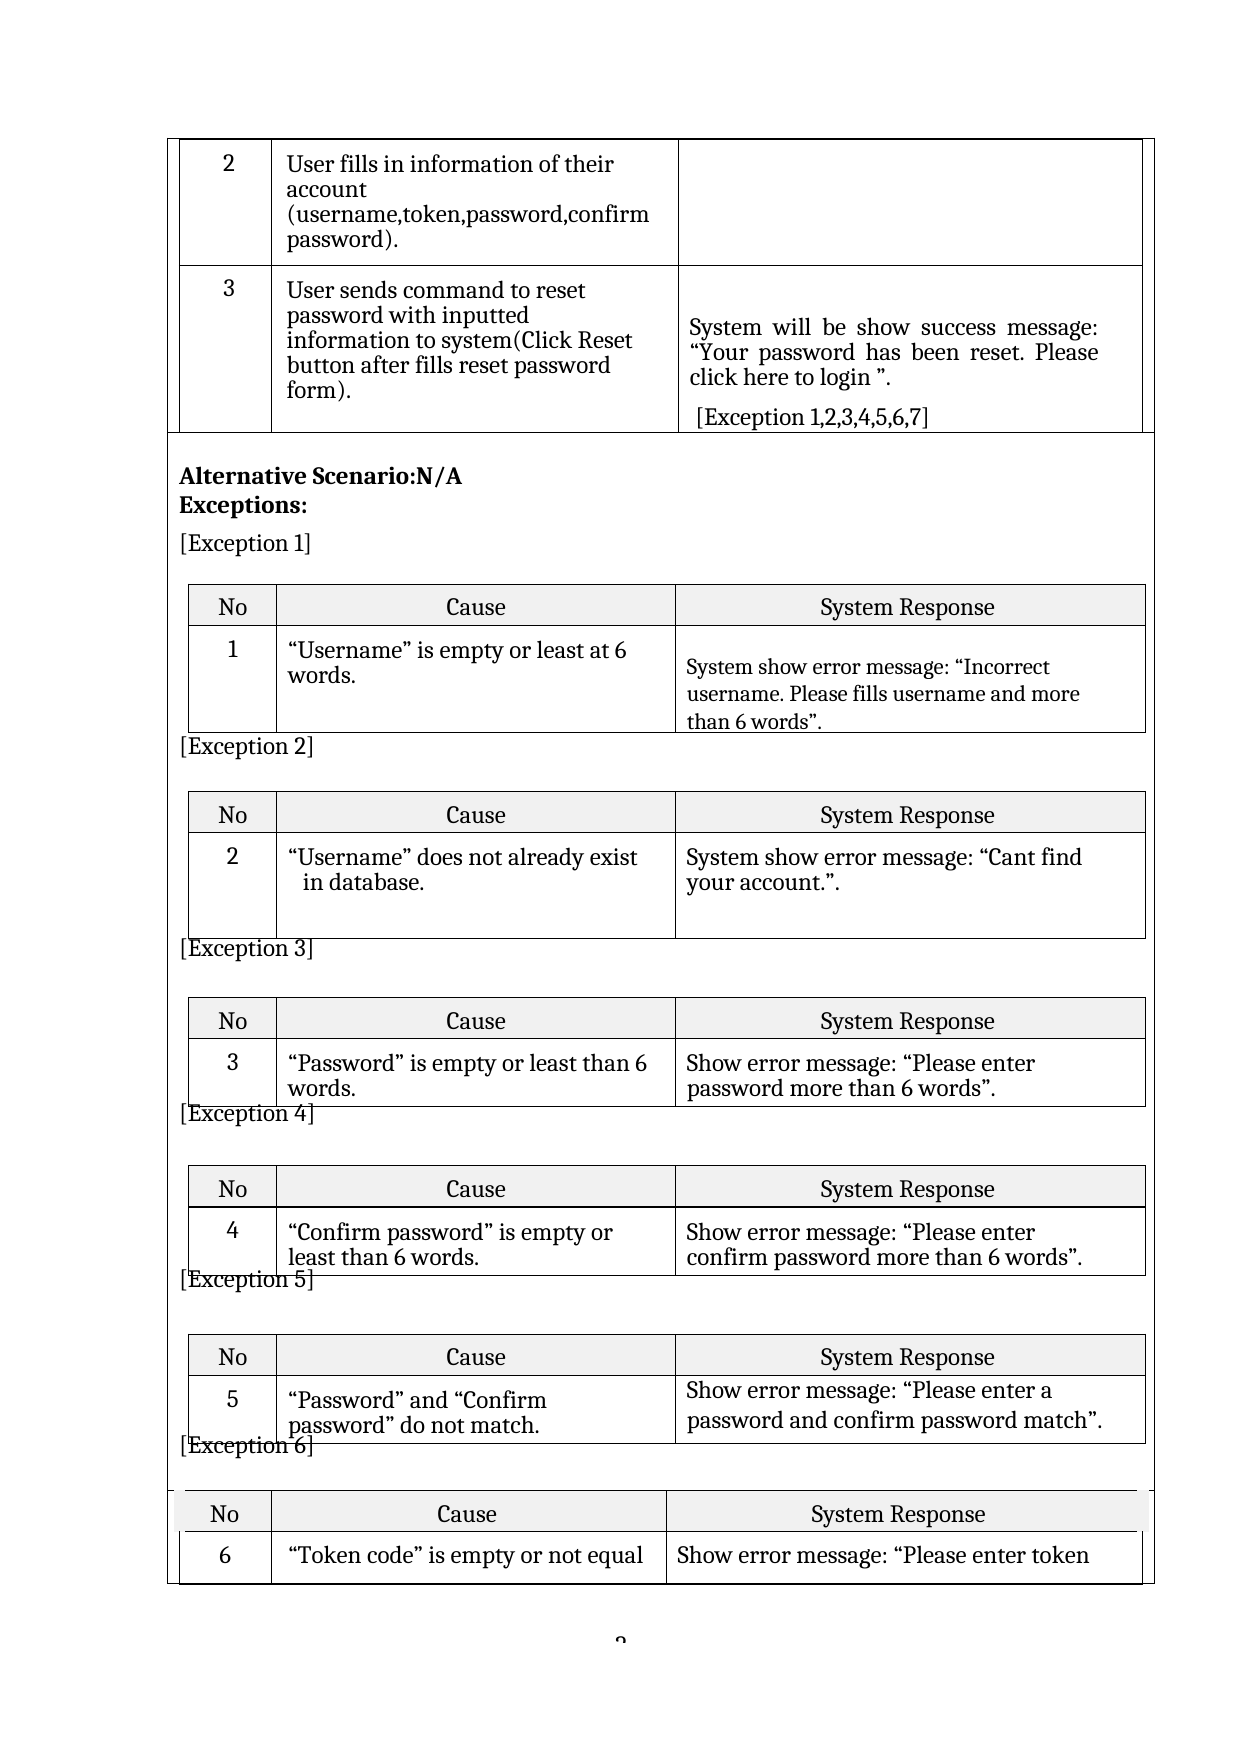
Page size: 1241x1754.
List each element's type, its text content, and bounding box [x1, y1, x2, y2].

table_header [679, 140, 1142, 264]
table_header [1143, 139, 1154, 264]
table_cell [1143, 265, 1154, 432]
table_cell [1143, 1531, 1154, 1582]
table_cell [168, 1531, 179, 1582]
table_cell 6 [180, 1532, 271, 1582]
table_header [168, 139, 179, 264]
table_cell System Response [667, 1491, 1137, 1531]
table_cell “Token code” is empty or not equal [272, 1532, 666, 1582]
table_header 2 [180, 140, 271, 264]
table_cell 3 [180, 266, 271, 432]
table_header User fills in information of their account (username,token,password,confirm password). [272, 140, 678, 264]
table_cell Alternative Scenario:N/A Exceptions: [Exception 1] [Exception 2] [Exception 3] [Exception 4] [Exception 5] [Exception 6] [168, 433, 1154, 1490]
table_cell System will be show success message: “Your password has been reset. Please click here to login ”. [Exception 1,2,3,4,5,6,7] [679, 266, 1142, 432]
table_cell Show error message: “Please enter token [667, 1532, 1142, 1582]
table_cell Cause [272, 1491, 666, 1531]
table_cell [168, 1491, 174, 1531]
table_cell User sends command to reset password with inputted information to system(Click Reset button after fills reset password form). [272, 266, 678, 432]
table_cell No [185, 1491, 271, 1531]
table_cell [1149, 1491, 1154, 1531]
table_cell [168, 265, 179, 432]
